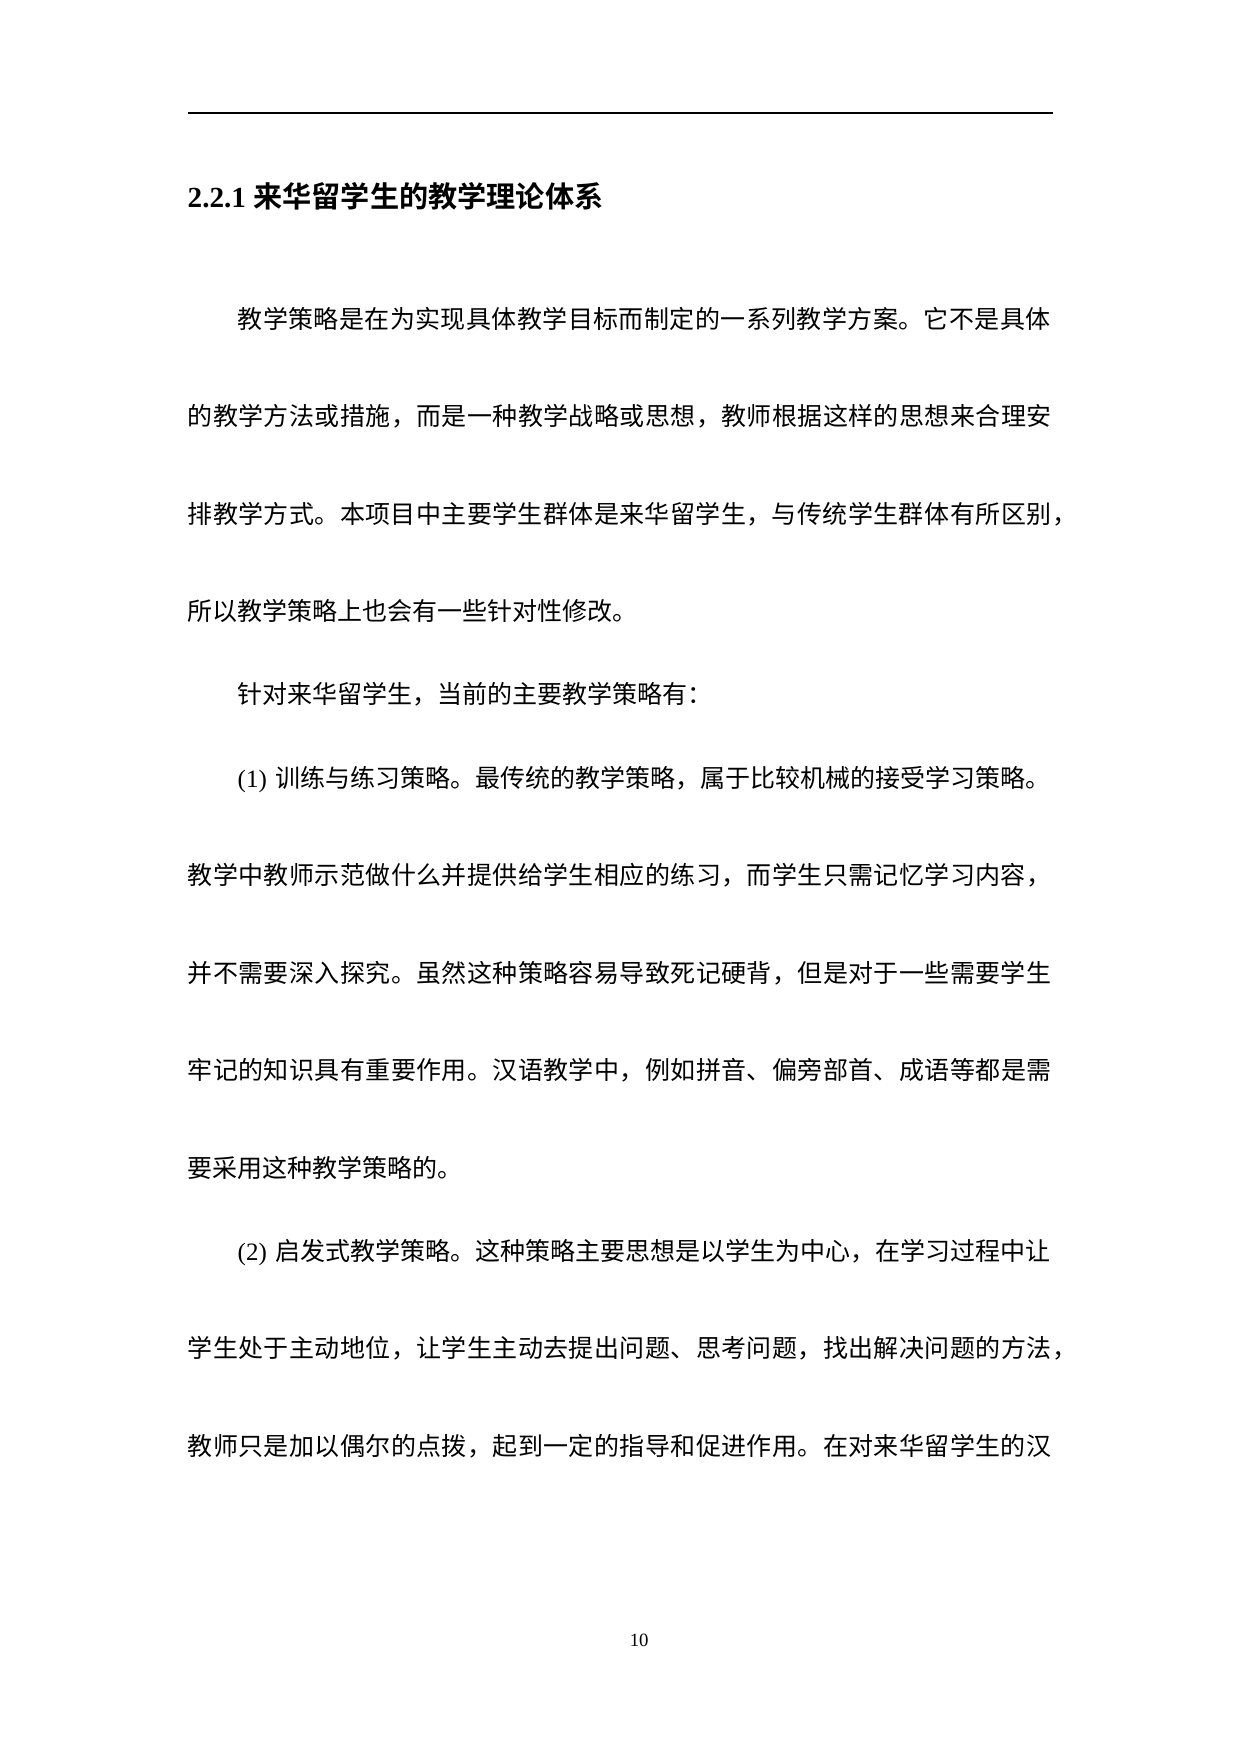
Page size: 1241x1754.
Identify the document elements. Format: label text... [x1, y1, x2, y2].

subtitle 2.2.1 来华留学生的教学理论体系 [187, 162, 1053, 227]
text (1) 训练与练习策略。最传统的教学策略，属于比较机械的接受学习策略。教学中教师示范做什么并提供给学生相应的练习，而学生只需记忆学习内容，并不需要深入探究。虽然这种策略容易导致死记硬背，但是对于一些需要学生牢记的知识具有重要作用。汉语教学中，例如拼音、偏旁部首、成语等都是需要采用这种教学策略的。 [187, 744, 1053, 1199]
text 教学策略是在为实现具体教学目标而制定的一系列教学方案。它不是具体的教学方法或措施，而是一种教学战略或思想，教师根据这样的思想来合理安排教学方式。本项目中主要学生群体是来华留学生，与传统学生群体有所区别，所以教学策略上也会有一些针对性修改。 [187, 285, 1053, 642]
text 针对来华留学生，当前的主要教学策略有： [187, 661, 1053, 726]
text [187, 1217, 1053, 1477]
